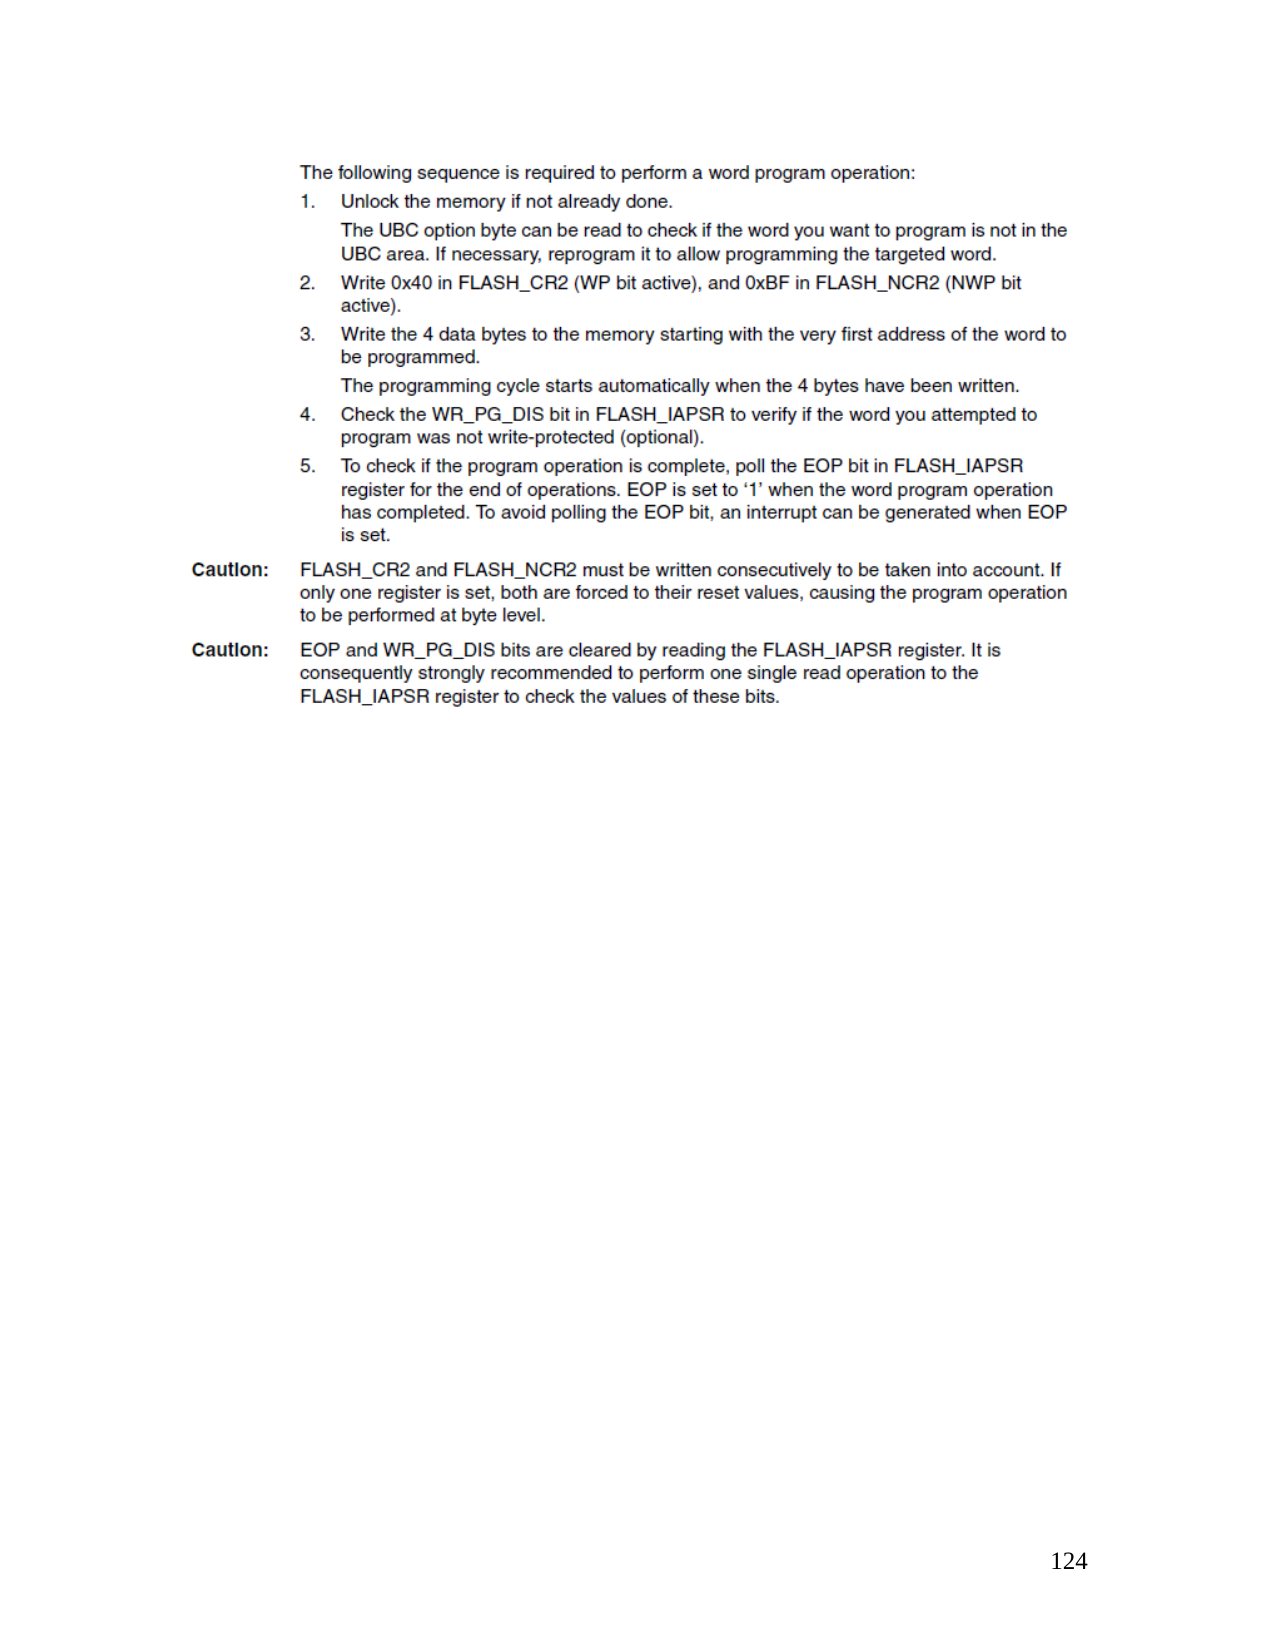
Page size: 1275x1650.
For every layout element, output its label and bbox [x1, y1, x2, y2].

picture [187, 149, 1082, 713]
